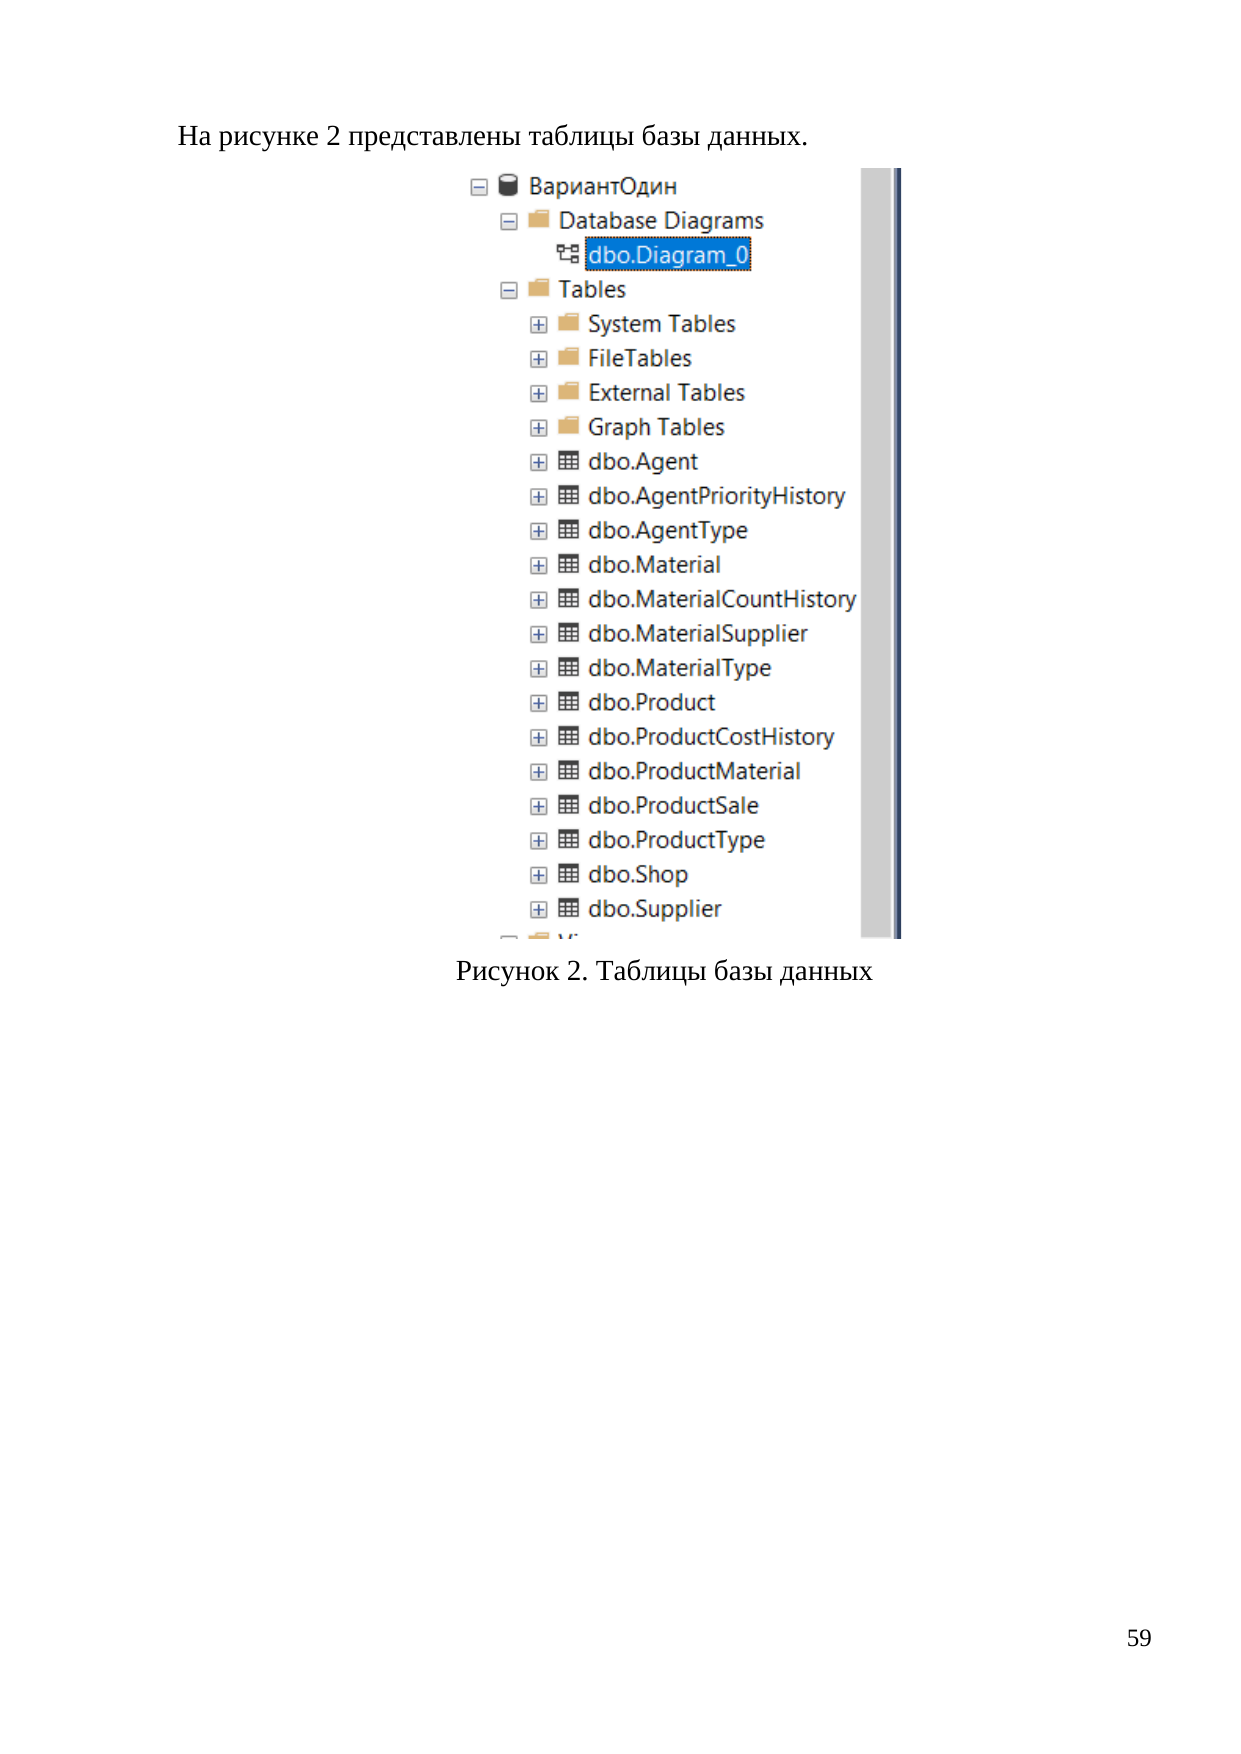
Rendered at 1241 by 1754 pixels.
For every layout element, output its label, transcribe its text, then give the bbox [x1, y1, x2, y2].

text На рисунке 2 представлены таблицы базы данных. [177, 118, 1152, 152]
text Рисунок 2. Таблицы базы данных [177, 953, 1152, 987]
picture [427, 168, 902, 939]
